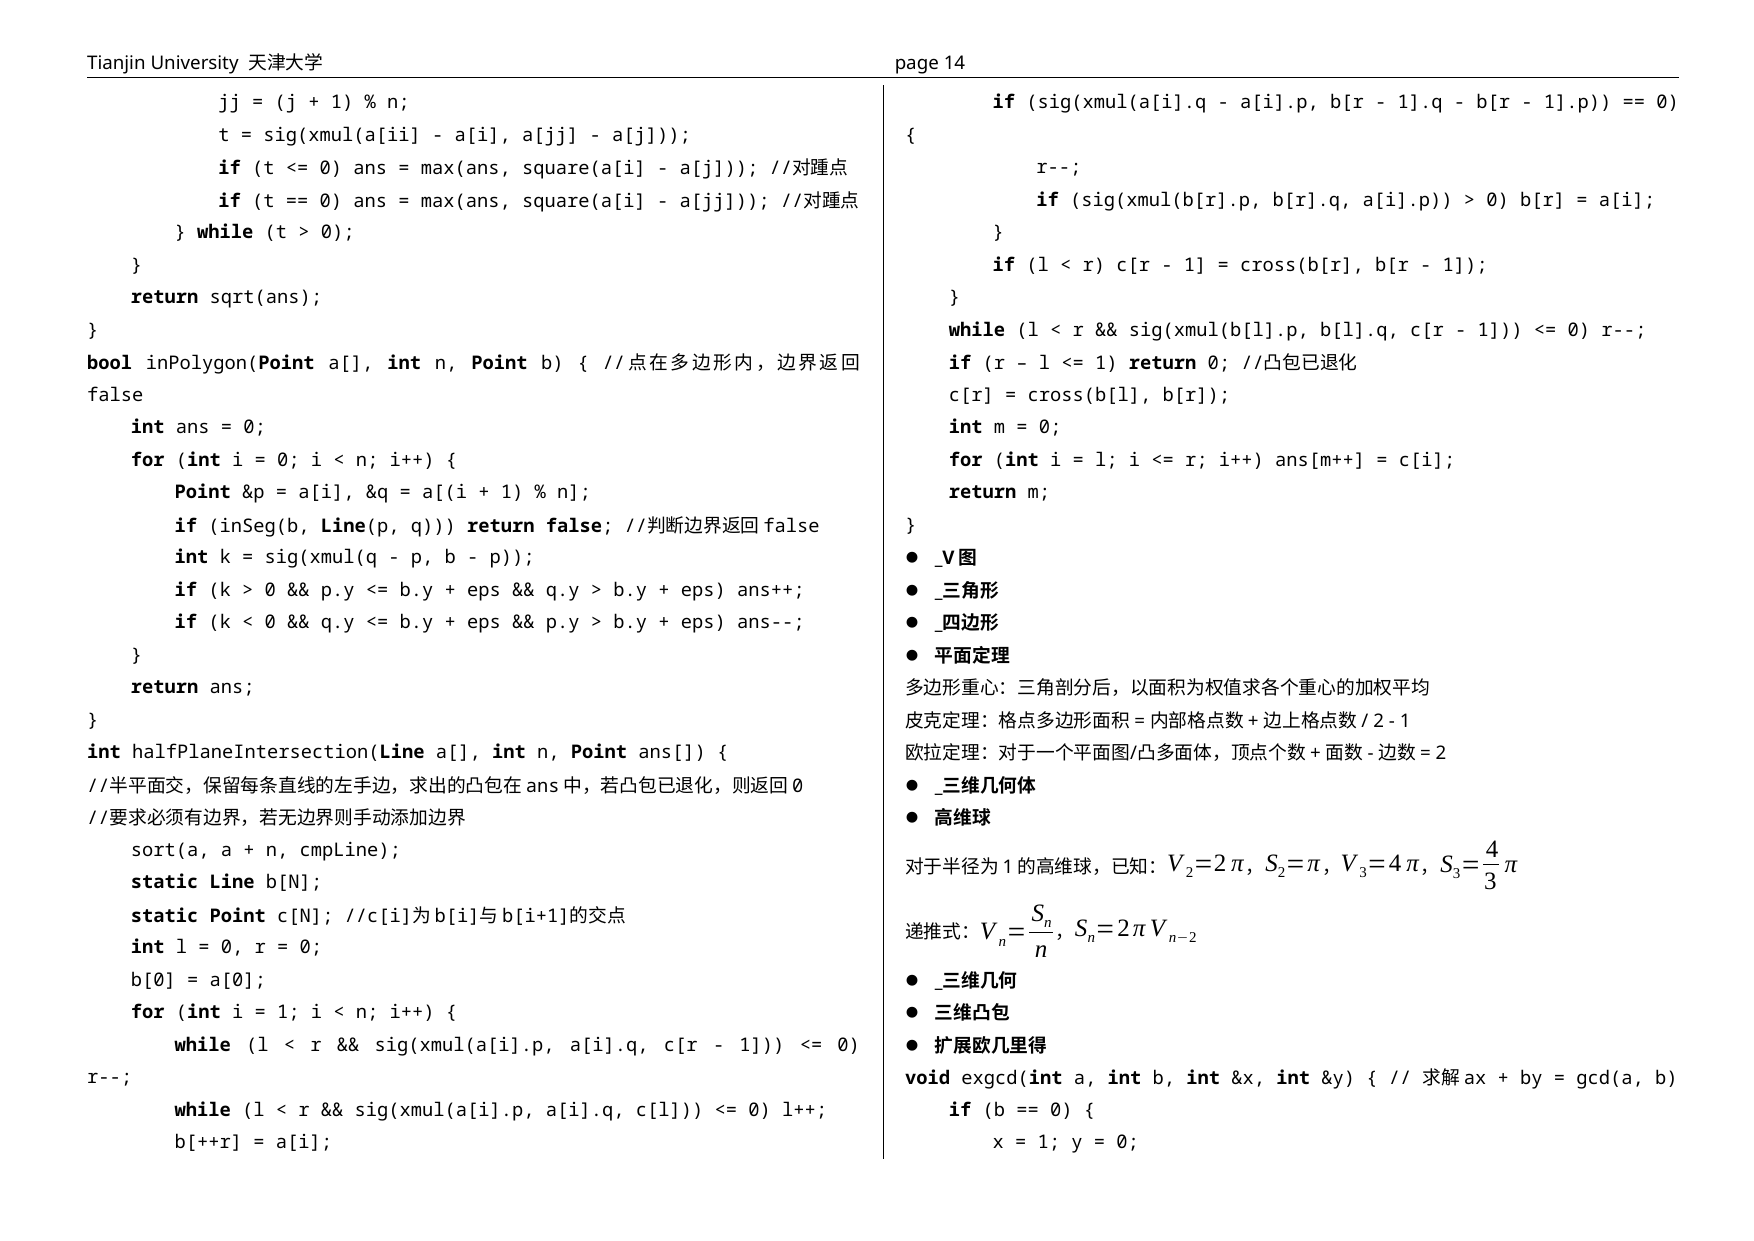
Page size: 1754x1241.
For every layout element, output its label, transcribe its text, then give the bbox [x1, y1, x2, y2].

text if (r – l <= 1) return 0; //凸包已退化 [905, 345, 1679, 378]
text int l = 0, r = 0; [87, 930, 861, 963]
text } while (t > 0); [87, 215, 861, 248]
text } [905, 215, 1679, 248]
text //半平面交，保留每条直线的左手边，求出的凸包在ans中，若凸包已退化，则返回0 [87, 768, 861, 800]
text int ans = 0; [87, 410, 861, 443]
subtitle 扩展欧几里得 [905, 1028, 1679, 1060]
text int m = 0; [905, 410, 1679, 443]
subtitle _三维几何 [905, 963, 1679, 995]
text r--; [905, 150, 1679, 183]
text for (int i = 1; i < n; i++) { [87, 995, 861, 1028]
text bool inPolygon(Point a[], int n, Point b) { //点在多边形内，边界返回false [87, 345, 861, 410]
text } [87, 703, 861, 735]
subtitle _三维几何体 [905, 768, 1679, 800]
subtitle 平面定理 [905, 638, 1679, 670]
text b[++r] = a[i]; [87, 1125, 861, 1158]
text jj = (j + 1) % n; [87, 85, 861, 118]
text } [87, 638, 861, 670]
text if (t == 0) ans = max(ans, square(a[i] - a[jj])); //对踵点 [87, 183, 861, 215]
text } [87, 313, 861, 345]
text static Line b[N]; [87, 865, 861, 898]
text if (l < r) c[r - 1] = cross(b[r], b[r - 1]); [905, 248, 1679, 280]
text sort(a, a + n, cmpLine); [87, 833, 861, 865]
text static Point c[N]; //c[i]为b[i]与b[i+1]的交点 [87, 898, 861, 930]
text if (k > 0 && p.y <= b.y + eps && q.y > b.y + eps) ans++; [87, 573, 861, 605]
text int k = sig(xmul(q - p, b - p)); [87, 540, 861, 573]
subtitle 高维球 [905, 800, 1679, 833]
text if (t <= 0) ans = max(ans, square(a[i] - a[j])); //对踵点 [87, 150, 861, 183]
text } [905, 508, 1679, 540]
text if (sig(xmul(b[r].p, b[r].q, a[i].p)) > 0) b[r] = a[i]; [905, 183, 1679, 215]
text } [905, 280, 1679, 313]
text while (l < r && sig(xmul(a[i].p, a[i].q, c[l])) <= 0) l++; [87, 1093, 861, 1125]
text int halfPlaneIntersection(Line a[], int n, Point ans[]) { [87, 735, 861, 768]
text void exgcd(int a, int b, int &x, int &y) { // 求解ax + by = gcd(a, b) [905, 1060, 1679, 1093]
text //要求必须有边界，若无边界则手动添加边界 [87, 800, 861, 833]
subtitle 三维凸包 [905, 995, 1679, 1028]
subtitle _V图 [905, 540, 1679, 573]
text if (sig(xmul(a[i].q - a[i].p, b[r - 1].q - b[r - 1].p)) == 0) { [905, 85, 1679, 150]
text t = sig(xmul(a[ii] - a[i], a[jj] - a[j])); [87, 118, 861, 150]
text for (int i = 0; i < n; i++) { [87, 443, 861, 475]
text c[r] = cross(b[l], b[r]); [905, 378, 1679, 410]
subtitle _四边形 [905, 605, 1679, 638]
subtitle _三角形 [905, 573, 1679, 605]
text b[0] = a[0]; [87, 963, 861, 995]
text if (b == 0) { [905, 1093, 1679, 1125]
text if (inSeg(b, Line(p, q))) return false; //判断边界返回false [87, 508, 861, 540]
text x = 1; y = 0; [905, 1125, 1679, 1158]
text while (l < r && sig(xmul(a[i].p, a[i].q, c[r - 1])) <= 0) r--; [87, 1028, 861, 1093]
text 递推式：， [905, 898, 1679, 963]
text return m; [905, 475, 1679, 508]
text 皮克定理：格点多边形面积 = 内部格点数 + 边上格点数 / 2 - 1 [905, 703, 1679, 735]
text 对于半径为1的高维球，已知：，，， [905, 833, 1679, 898]
text } [87, 248, 861, 280]
text return sqrt(ans); [87, 280, 861, 313]
text 多边形重心：三角剖分后，以面积为权值求各个重心的加权平均 [905, 670, 1679, 703]
text return ans; [87, 670, 861, 703]
text if (k < 0 && q.y <= b.y + eps && p.y > b.y + eps) ans--; [87, 605, 861, 638]
text for (int i = l; i <= r; i++) ans[m++] = c[i]; [905, 443, 1679, 475]
text while (l < r && sig(xmul(b[l].p, b[l].q, c[r - 1])) <= 0) r--; [905, 313, 1679, 345]
text Point &p = a[i], &q = a[(i + 1) % n]; [87, 475, 861, 508]
text 欧拉定理：对于一个平面图/凸多面体，顶点个数 + 面数 - 边数 = 2 [905, 735, 1679, 768]
